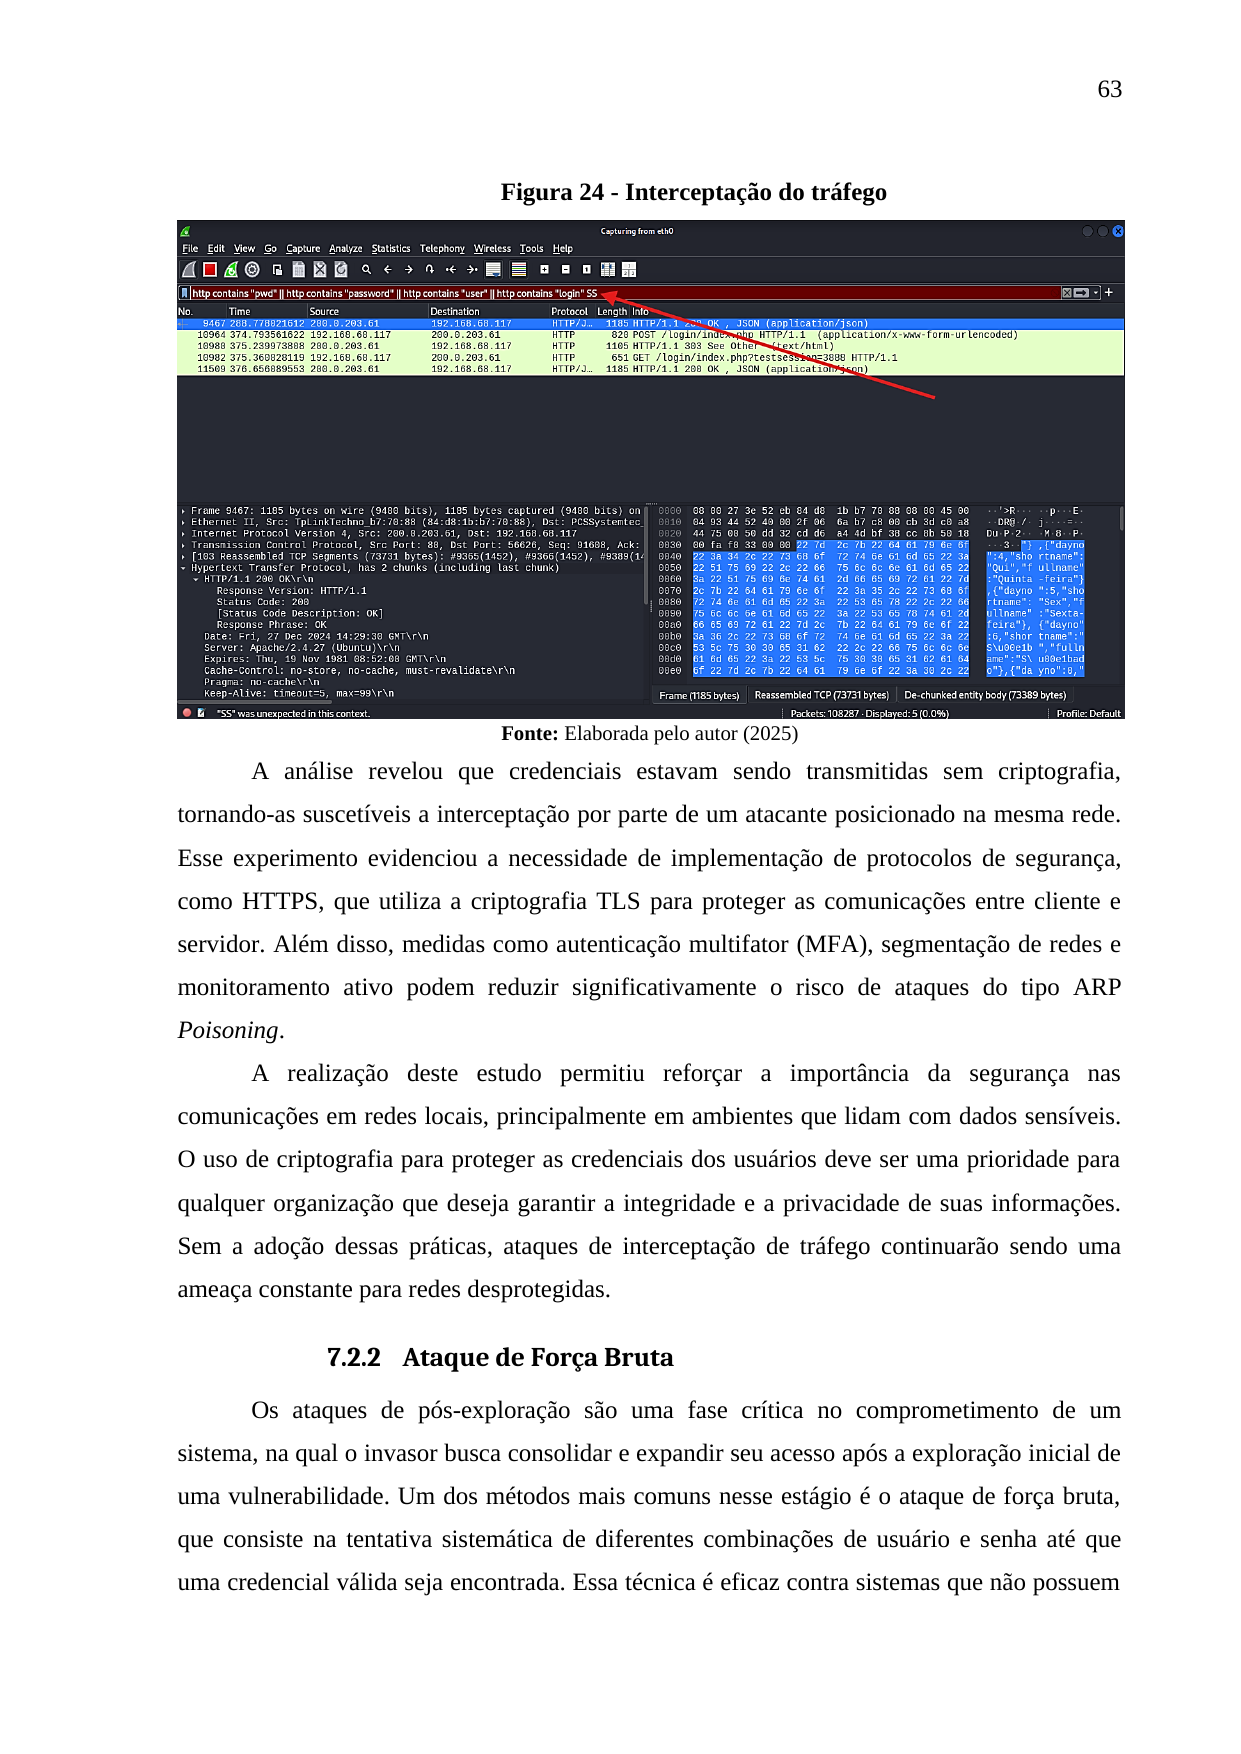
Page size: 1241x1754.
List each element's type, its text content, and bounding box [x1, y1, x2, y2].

text A análise revelou que credenciais estavam sendo transmitidas sem criptografia, tornando-as suscetíveis a interceptação por parte de um atacante posicionado na mesma rede. Esse experimento evidenciou a necessidade de implementação de protocolos de segurança, como HTTPS, que utiliza a criptografia TLS para proteger as comunicações entre cliente e servidor. Além disso, medidas como autenticação multifator (MFA), segmentação de redes e monitoramento ativo podem reduzir significativamente o risco de ataques do tipo ARP Poisoning. [177, 756, 1122, 1044]
picture [177, 220, 1125, 719]
subtitle Ataque de Força Bruta [327, 1342, 1122, 1373]
text Fonte: Elaborada pelo autor (2025) [177, 720, 1122, 744]
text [177, 1395, 1122, 1596]
text Figura 24 - Interceptação do tráfego [177, 177, 1122, 206]
text A realização deste estudo permitiu reforçar a importância da segurança nas comunicações em redes locais, principalmente em ambientes que lidam com dados sensíveis. O uso de criptografia para proteger as credenciais dos usuários deve ser uma prioridade para qualquer organização que deseja garantir a integridade e a privacidade de suas informações. Sem a adoção dessas práticas, ataques de interceptação de tráfego continuarão sendo uma ameaça constante para redes desprotegidas. [177, 1058, 1122, 1303]
